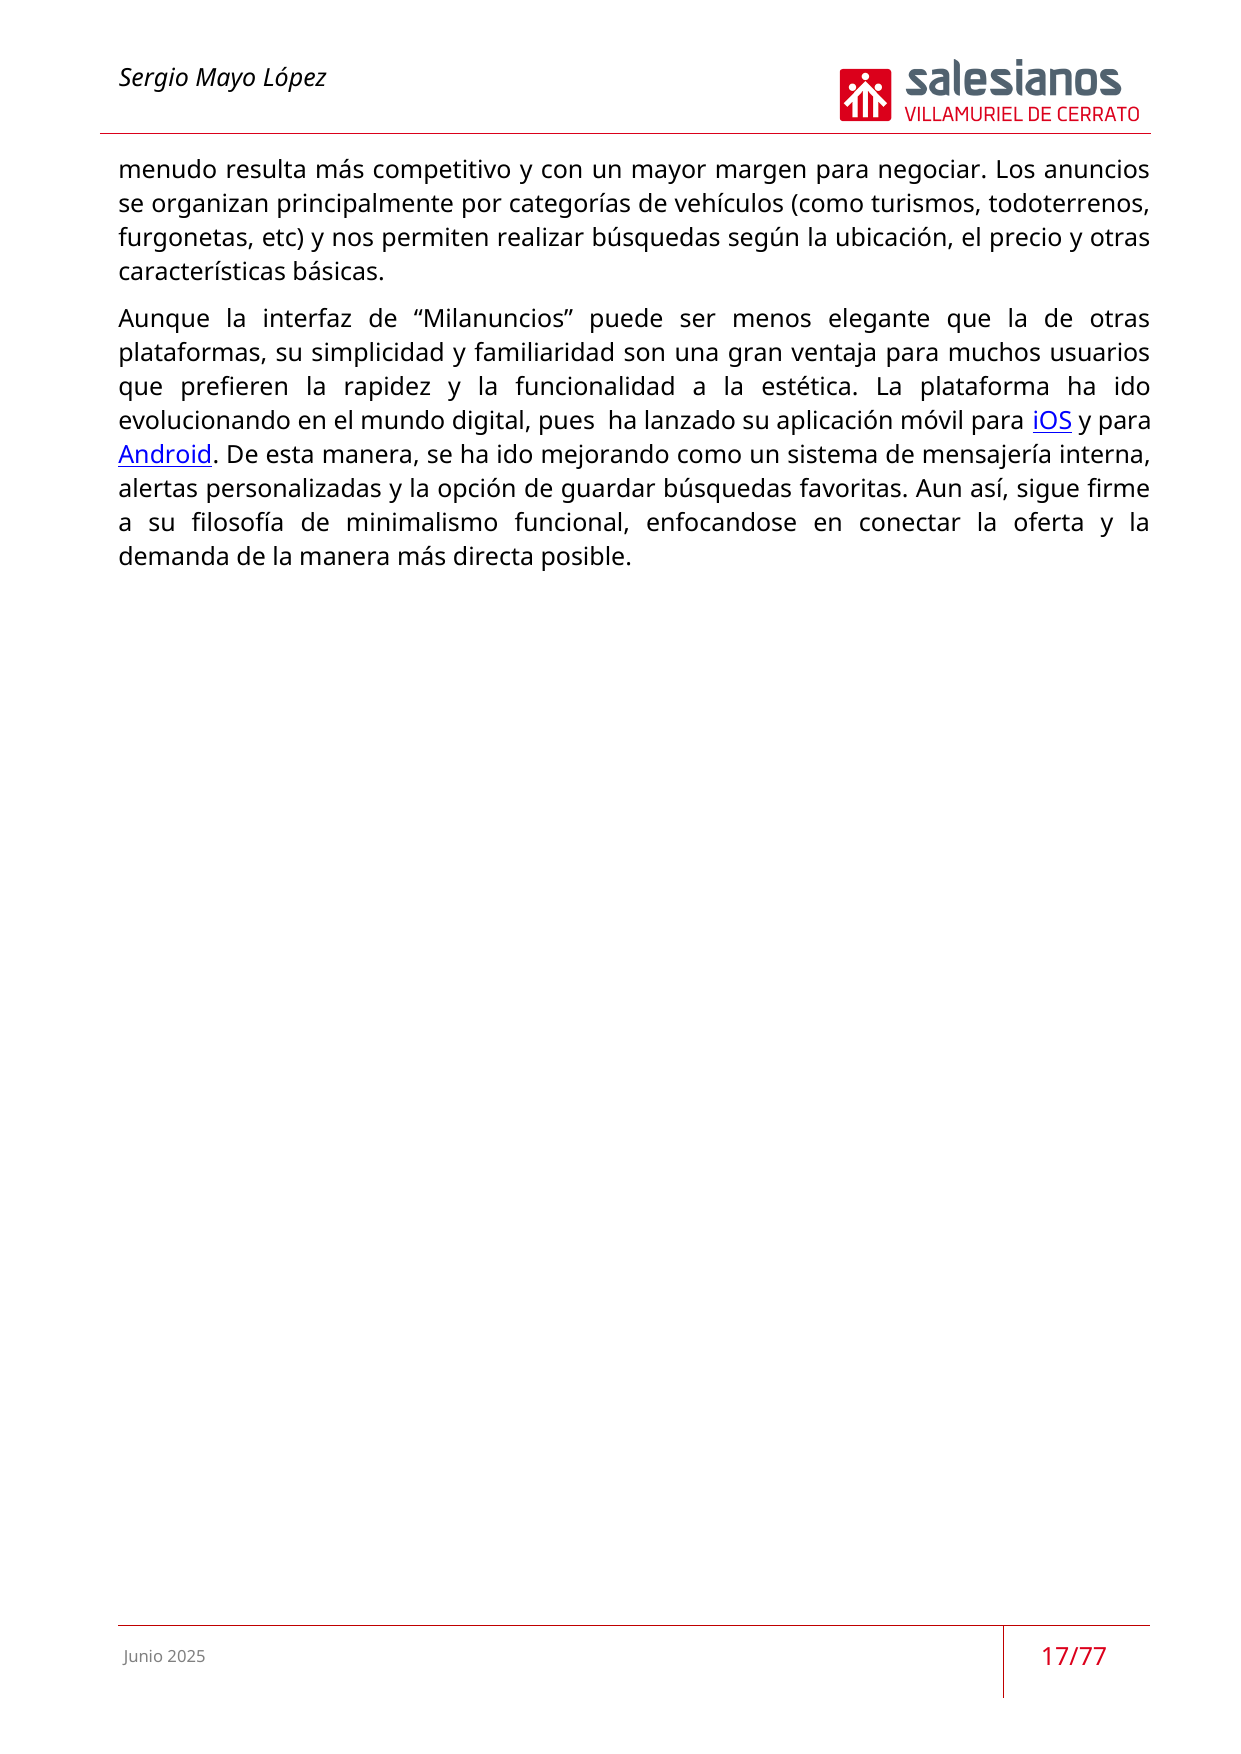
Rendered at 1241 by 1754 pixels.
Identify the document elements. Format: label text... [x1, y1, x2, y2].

picture [839, 59, 1140, 126]
text Aunque la interfaz de “Milanuncios” puede ser menos elegante que la de otras plataformas, su simplicidad y familiaridad son una gran ventaja para muchos usuarios que prefieren la rapidez y la funcionalidad a la estética. La plataforma ha ido evolucionando en el mundo digital, pues ha lanzado su aplicación móvil para iOS y para Android. De esta manera, se ha ido mejorando como un sistema de mensajería interna, alertas personalizadas y la opción de guardar búsquedas favoritas. Aun así, sigue firme a su filosofía de minimalismo funcional, enfocandose en conectar la oferta y la demanda de la manera más directa posible. [118, 301, 1152, 573]
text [118, 152, 1152, 288]
